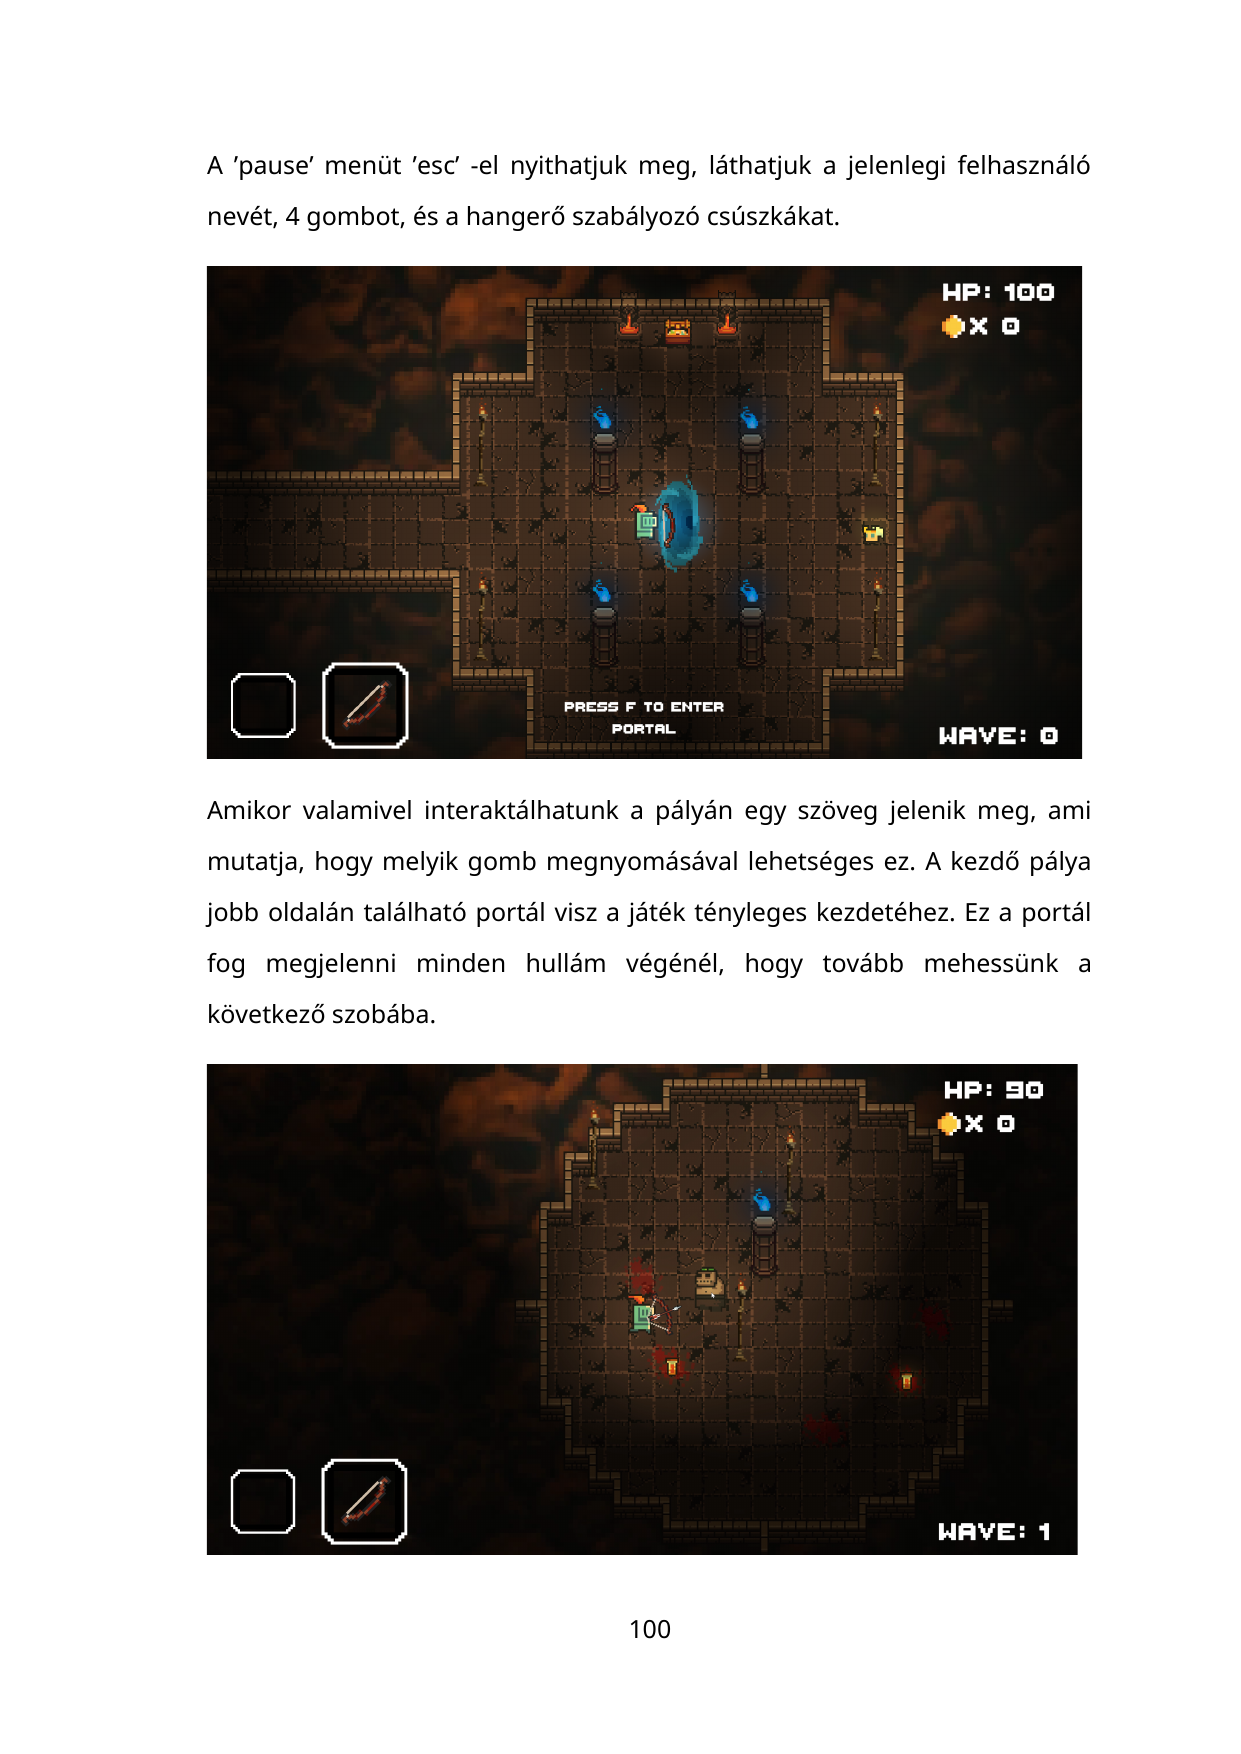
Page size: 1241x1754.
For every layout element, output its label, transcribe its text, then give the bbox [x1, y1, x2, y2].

text A ’pause’ menüt ’esc’ -el nyithatjuk meg, láthatjuk a jelenlegi felhasználó nevét, 4 gombot, és a hangerő szabályozó csúszkákat. [207, 148, 1092, 233]
picture [206, 266, 1083, 759]
picture [206, 1064, 1078, 1555]
text Amikor valamivel interaktálhatunk a pályán egy szöveg jelenik meg, ami mutatja, hogy melyik gomb megnyomásával lehetséges ez. A kezdő pálya jobb oldalán található portál visz a játék tényleges kezdetéhez. Ez a portál fog megjelenni minden hullám végénél, hogy tovább mehessünk a következő szobába. [207, 792, 1092, 1031]
